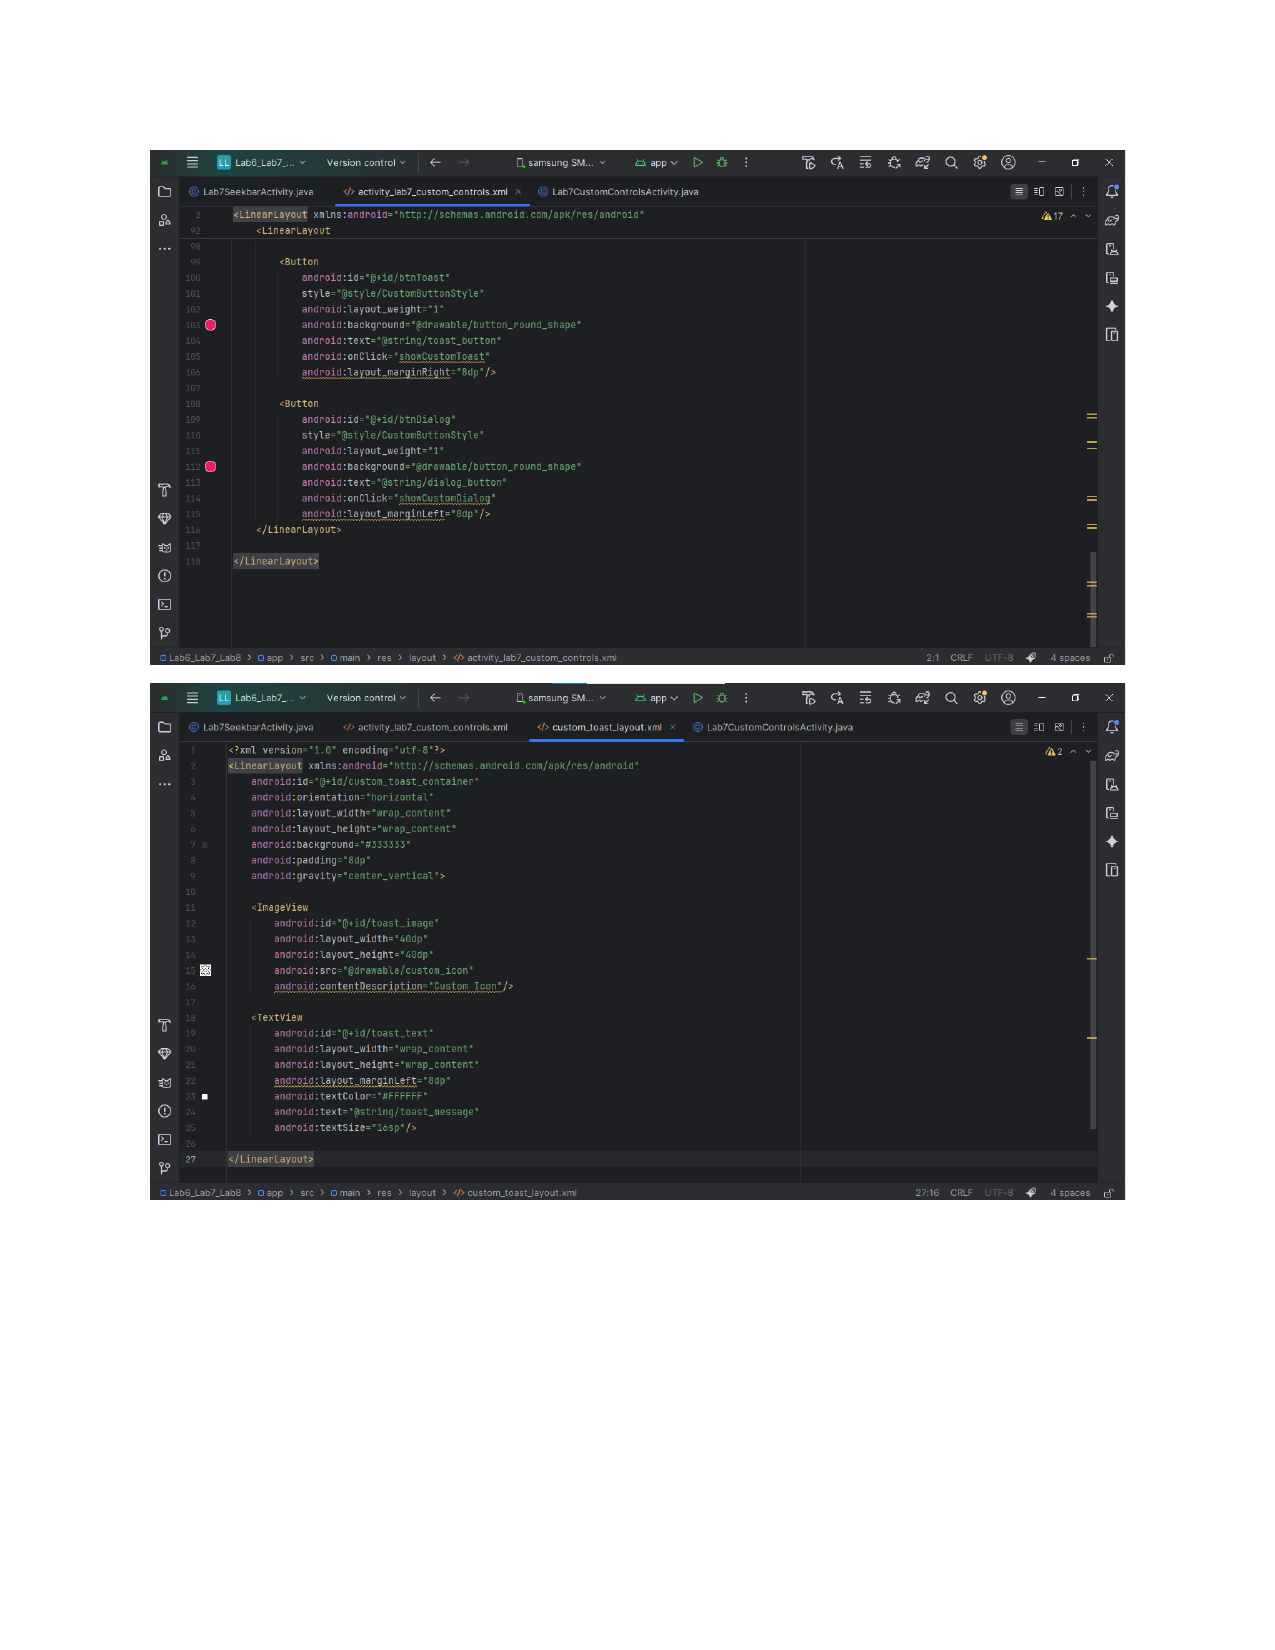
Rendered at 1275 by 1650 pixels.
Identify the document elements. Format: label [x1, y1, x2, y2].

picture [150, 683, 1125, 1200]
picture [150, 150, 1125, 665]
